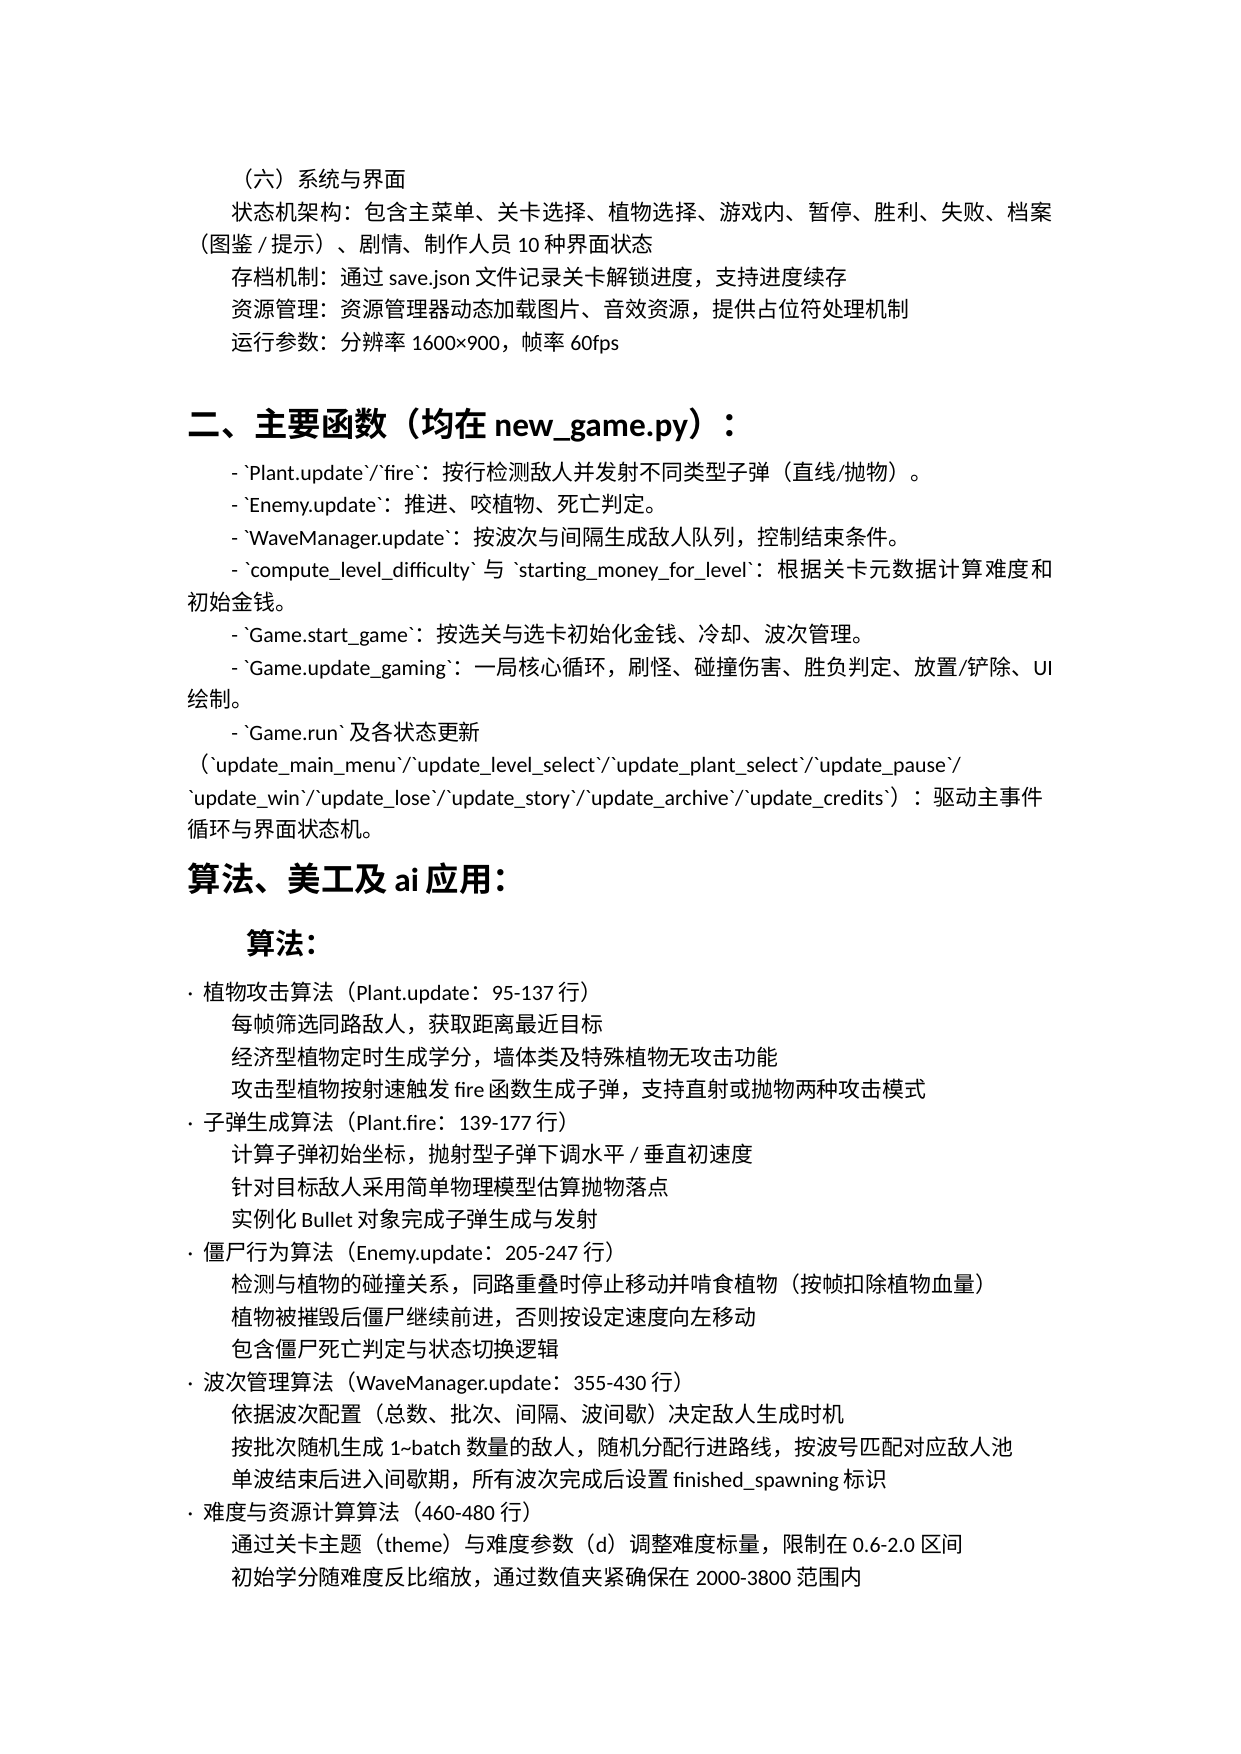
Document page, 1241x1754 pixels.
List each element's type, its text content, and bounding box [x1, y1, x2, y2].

text 资源管理：资源管理器动态加载图片、音效资源，提供占位符处理机制 [187, 292, 1053, 324]
text 按批次随机生成 1~batch 数量的敌人，随机分配行进路线，按波号匹配对应敌人池 [187, 1429, 1053, 1462]
text 植物被摧毁后僵尸继续前进，否则按设定速度向左移动 [187, 1299, 1053, 1332]
text 依据波次配置（总数、批次、间隔、波间歇）决定敌人生成时机 [187, 1397, 1053, 1429]
text 二、主要函数（均在new_game.py）： [187, 389, 1053, 454]
text - `compute_level_difficulty` 与 `starting_money_for_level`：根据关卡元数据计算难度和初始金钱。 [187, 552, 1053, 617]
text · 植物攻击算法（Plant.update：95-137 行） [187, 974, 1053, 1007]
text （六）系统与界面 [187, 162, 1053, 194]
text 包含僵尸死亡判定与状态切换逻辑 [187, 1332, 1053, 1364]
text · 僵尸行为算法（Enemy.update：205-247 行） [187, 1234, 1053, 1267]
text 存档机制：通过save.json文件记录关卡解锁进度，支持进度续存 [187, 259, 1053, 292]
text - `Game.start_game`：按选关与选卡初始化金钱、冷却、波次管理。 [187, 617, 1053, 649]
text 经济型植物定时生成学分，墙体类及特殊植物无攻击功能 [187, 1039, 1053, 1072]
text · 子弹生成算法（Plant.fire：139-177 行） [187, 1104, 1053, 1137]
text - `Enemy.update`：推进、咬植物、死亡判定。 [187, 487, 1053, 519]
text · 难度与资源计算算法（460-480 行） [187, 1494, 1053, 1527]
text 每帧筛选同路敌人，获取距离最近目标 [187, 1007, 1053, 1039]
text 攻击型植物按射速触发fire函数生成子弹，支持直射或抛物两种攻击模式 [187, 1072, 1053, 1104]
text - `WaveManager.update`：按波次与间隔生成敌人队列，控制结束条件。 [187, 519, 1053, 552]
text - `Game.update_gaming`：一局核心循环，刷怪、碰撞伤害、胜负判定、放置/铲除、UI 绘制。 [187, 649, 1053, 714]
text 计算子弹初始坐标，抛射型子弹下调水平 / 垂直初速度 [187, 1137, 1053, 1169]
text 初始学分随难度反比缩放，通过数值夹紧确保在 2000-3800 范围内 [187, 1559, 1053, 1592]
text - `Plant.update`/`fire`：按行检测敌人并发射不同类型子弹（直线/抛物）。 [187, 454, 1053, 487]
text 针对目标敌人采用简单物理模型估算抛物落点 [187, 1169, 1053, 1202]
text · 波次管理算法（WaveManager.update：355-430 行） [187, 1364, 1053, 1397]
text 运行参数：分辨率 1600×900，帧率 60fps [187, 324, 1053, 357]
text 通过关卡主题（theme）与难度参数（d）调整难度标量，限制在 0.6-2.0 区间 [187, 1527, 1053, 1559]
text 单波结束后进入间歇期，所有波次完成后设置finished_spawning标识 [187, 1462, 1053, 1494]
text 检测与植物的碰撞关系，同路重叠时停止移动并啃食植物（按帧扣除植物血量） [187, 1267, 1053, 1299]
list 算法： [187, 909, 1053, 974]
text 状态机架构：包含主菜单、关卡选择、植物选择、游戏内、暂停、胜利、失败、档案（图鉴 / 提示）、剧情、制作人员 10 种界面状态 [187, 194, 1053, 259]
text - `Game.run` 及各状态更新（`update_main_menu`/`update_level_select`/`update_plant_select`/`update_pause`/`update_win`/`update_lose`/`update_story`/`update_archive`/`update_credits`）：驱动主事件循环与界面状态机。 [187, 714, 1053, 844]
list 算法、美工及ai应用： [187, 844, 1053, 909]
text 实例化Bullet对象完成子弹生成与发射 [187, 1202, 1053, 1234]
